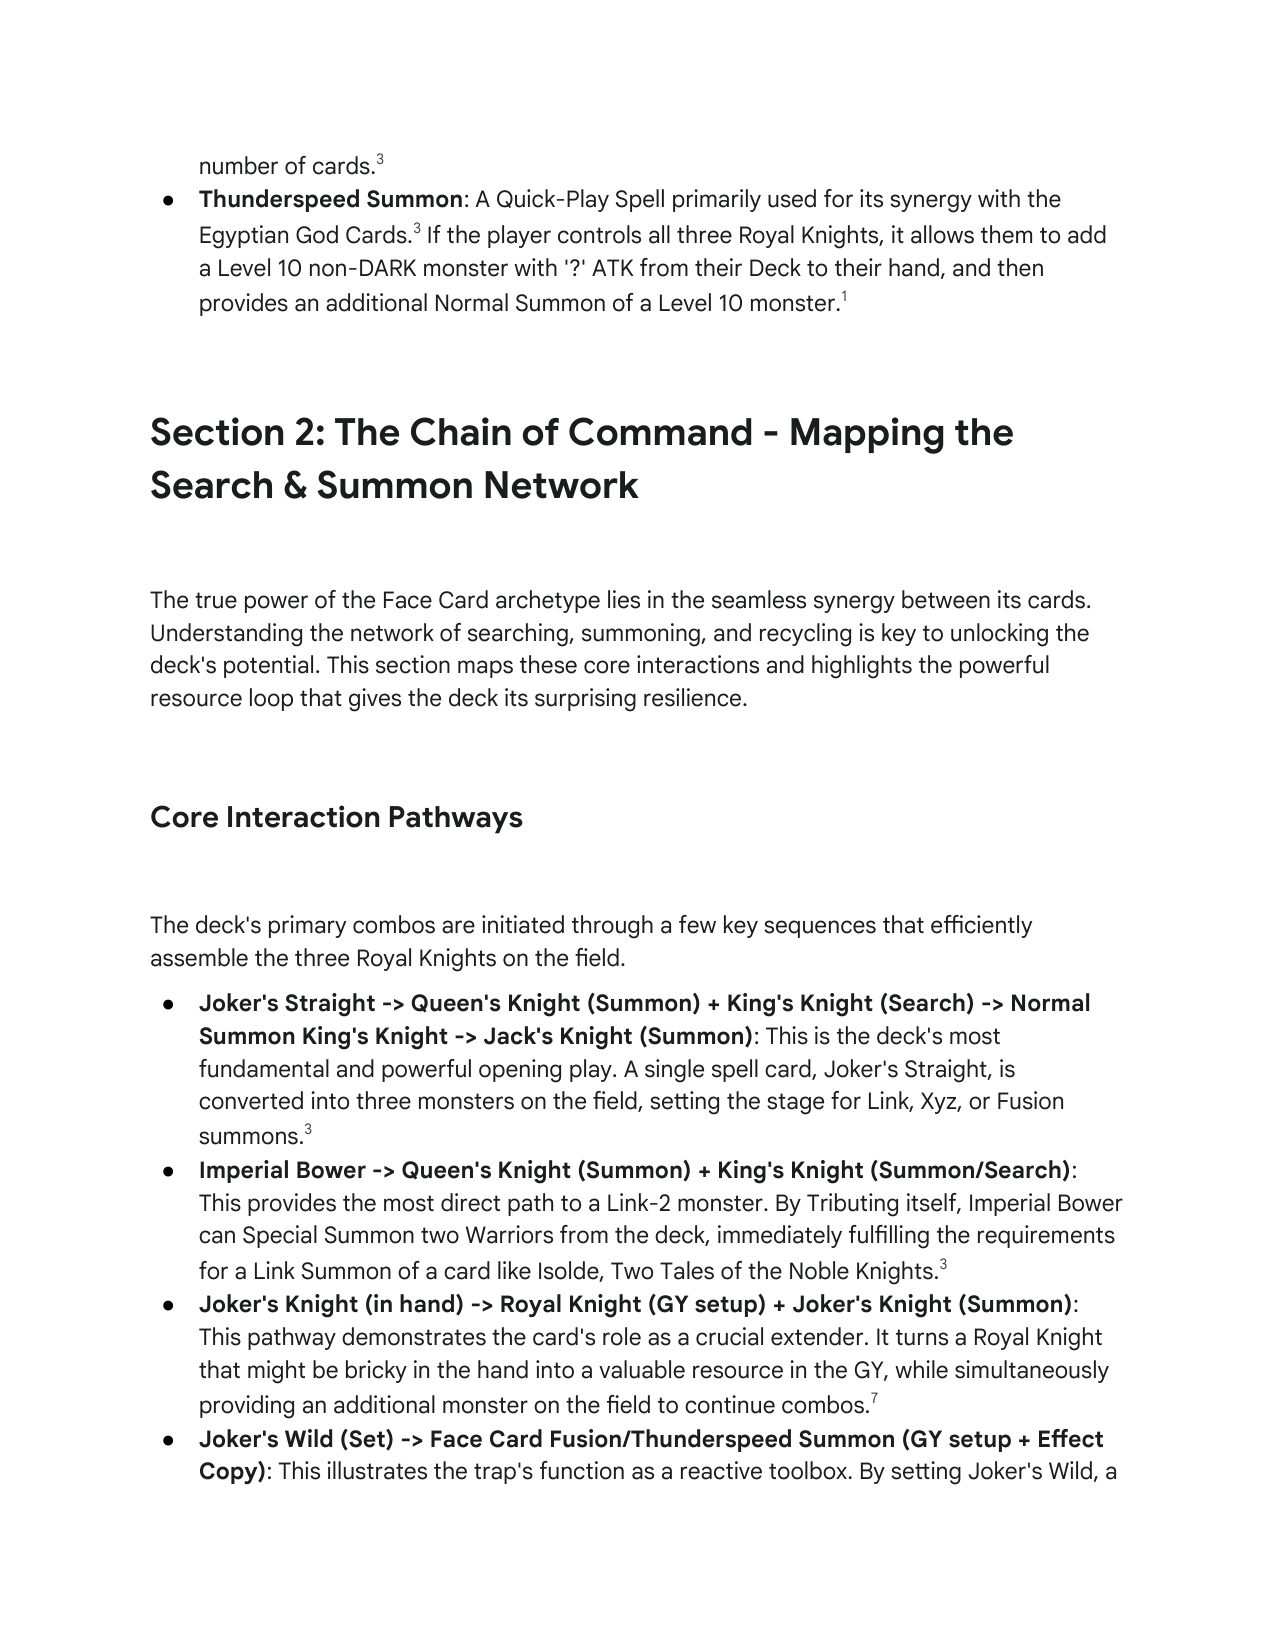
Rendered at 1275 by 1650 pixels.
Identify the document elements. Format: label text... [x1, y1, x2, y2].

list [161, 1425, 1125, 1486]
subtitle Core Interaction Pathways [150, 799, 1125, 836]
list Imperial Bower -> Queen's Knight (Summon) + King's Knight (Summon/Search): This provides the most direct path to a Link-2 monster. By Tributing itself, Imperial Bower can Special Summon two Warriors from the deck, immediately fulfilling the requirements for a Link Summon of a card like Isolde, Two Tales of the Noble Knights.3 [161, 1156, 1125, 1286]
list Joker's Straight -> Queen's Knight (Summon) + King's Knight (Search) -> Normal Summon King's Knight -> Jack's Knight (Summon): This is the deck's most fundamental and powerful opening play. A single spell card, Joker's Straight, is converted into three monsters on the field, setting the stage for Link, Xyz, or Fusion summons.3 [161, 989, 1125, 1152]
text The true power of the Face Card archetype lies in the seamless synergy between its cards. Understanding the network of searching, summoning, and recycling is key to unlocking the deck's potential. This section maps these core interactions and highlights the powerful resource loop that gives the deck its surprising resilience. [150, 586, 1125, 713]
subtitle Section 2: The Chain of Command - Mapping the Search & Summon Network [150, 409, 1125, 509]
list Thunderspeed Summon: A Quick-Play Spell primarily used for its synergy with the Egyptian God Cards.3 If the player controls all three Royal Knights, it allows them to add a Level 10 non-DARK monster with '?' ATK from their Deck to their hand, and then provides an additional Normal Summon of a Level 10 monster.1 [161, 186, 1125, 319]
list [161, 150, 1125, 181]
list Joker's Knight (in hand) -> Royal Knight (GY setup) + Joker's Knight (Summon): This pathway demonstrates the card's role as a crucial extender. It turns a Royal Knight that might be bricky in the hand into a valuable resource in the GY, while simultaneously providing an additional monster on the field to continue combos.7 [161, 1291, 1125, 1421]
text The deck's primary combos are initiated through a few key sequences that efficiently assemble the three Royal Knights on the field. [150, 911, 1125, 973]
